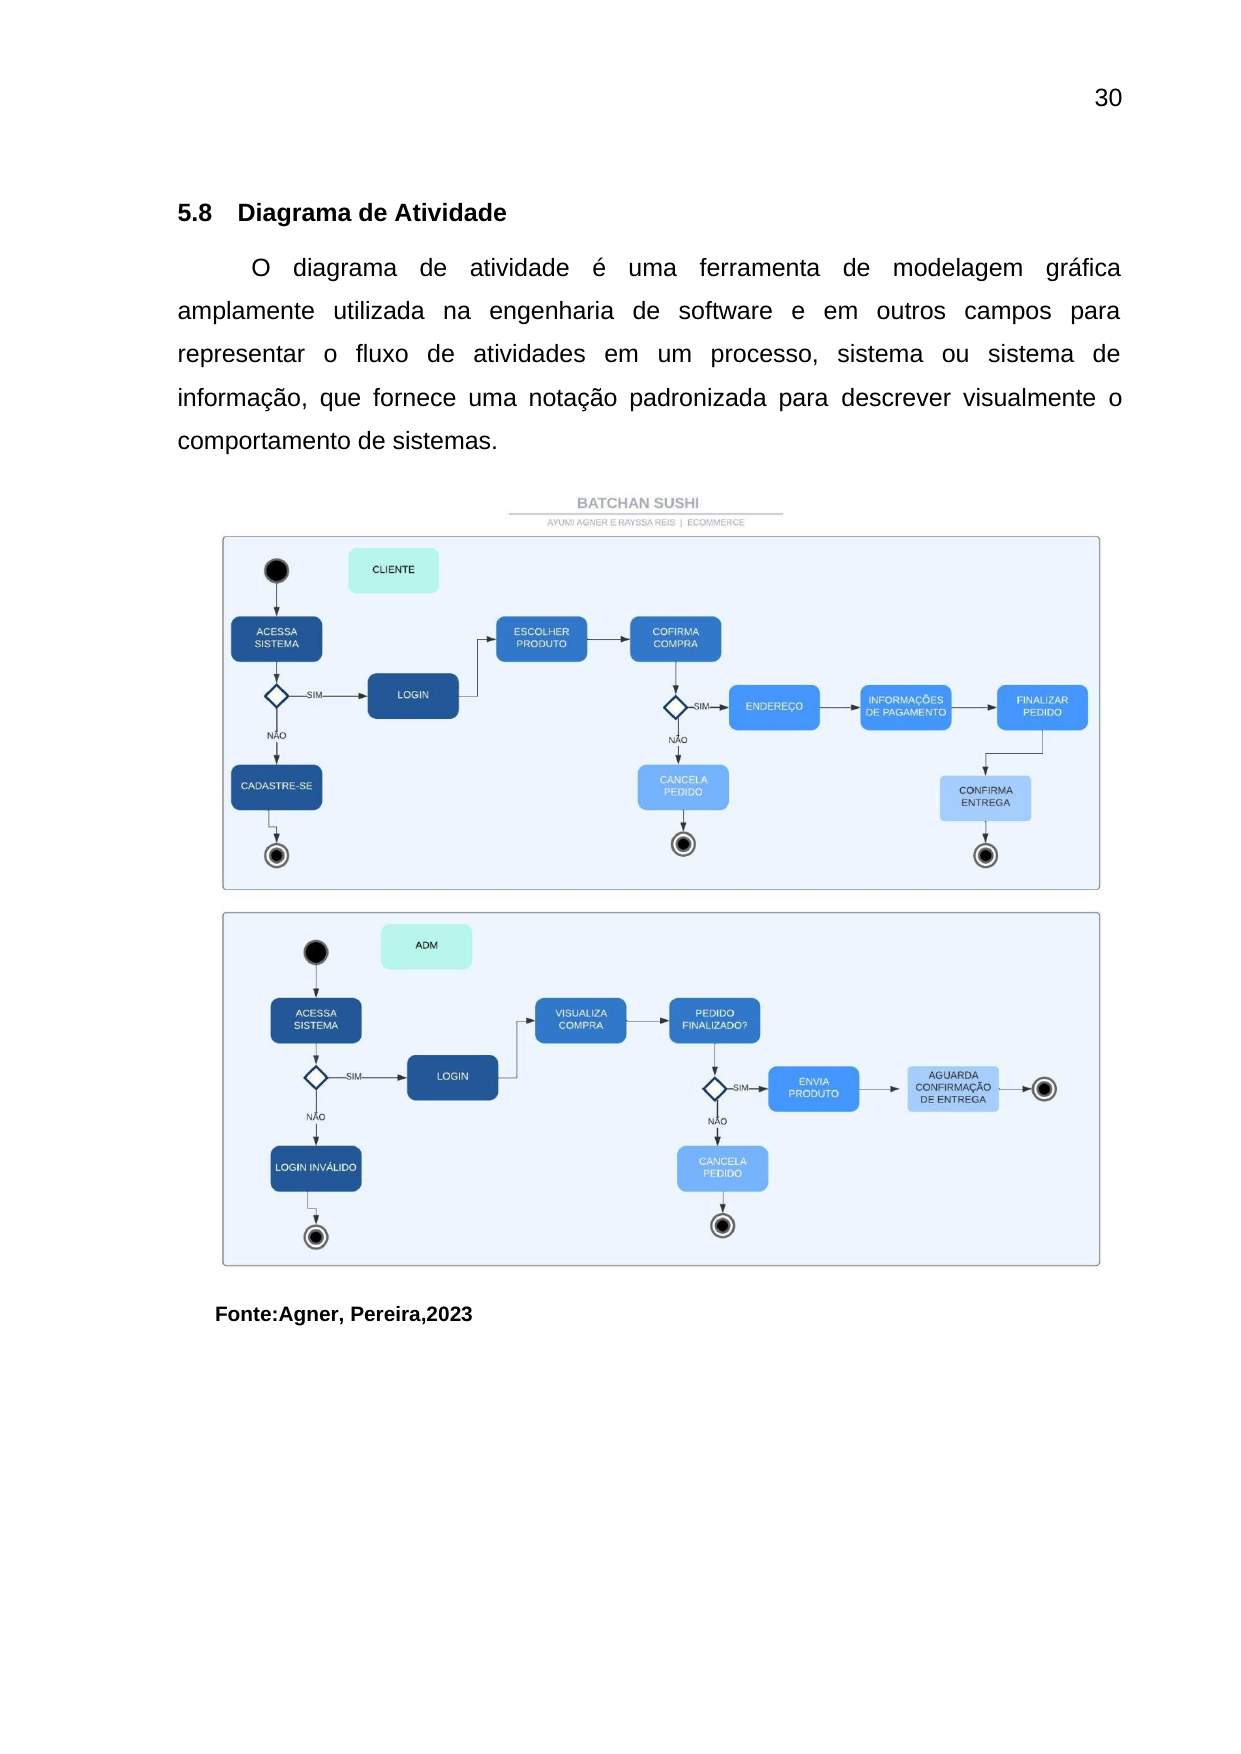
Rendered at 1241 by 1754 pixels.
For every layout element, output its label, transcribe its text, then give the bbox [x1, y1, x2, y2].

subtitle Diagrama de Atividade [177, 198, 1122, 226]
list Fonte:Agner, Pereira,2023 [215, 1302, 1122, 1326]
text O diagrama de atividade é uma ferramenta de modelagem gráfica amplamente utilizada na engenharia de software e em outros campos para representar o fluxo de atividades em um processo, sistema ou sistema de informação, que fornece uma notação padronizada para descrever visualmente o comportamento de sistemas. [177, 253, 1122, 454]
picture [177, 468, 1122, 1288]
